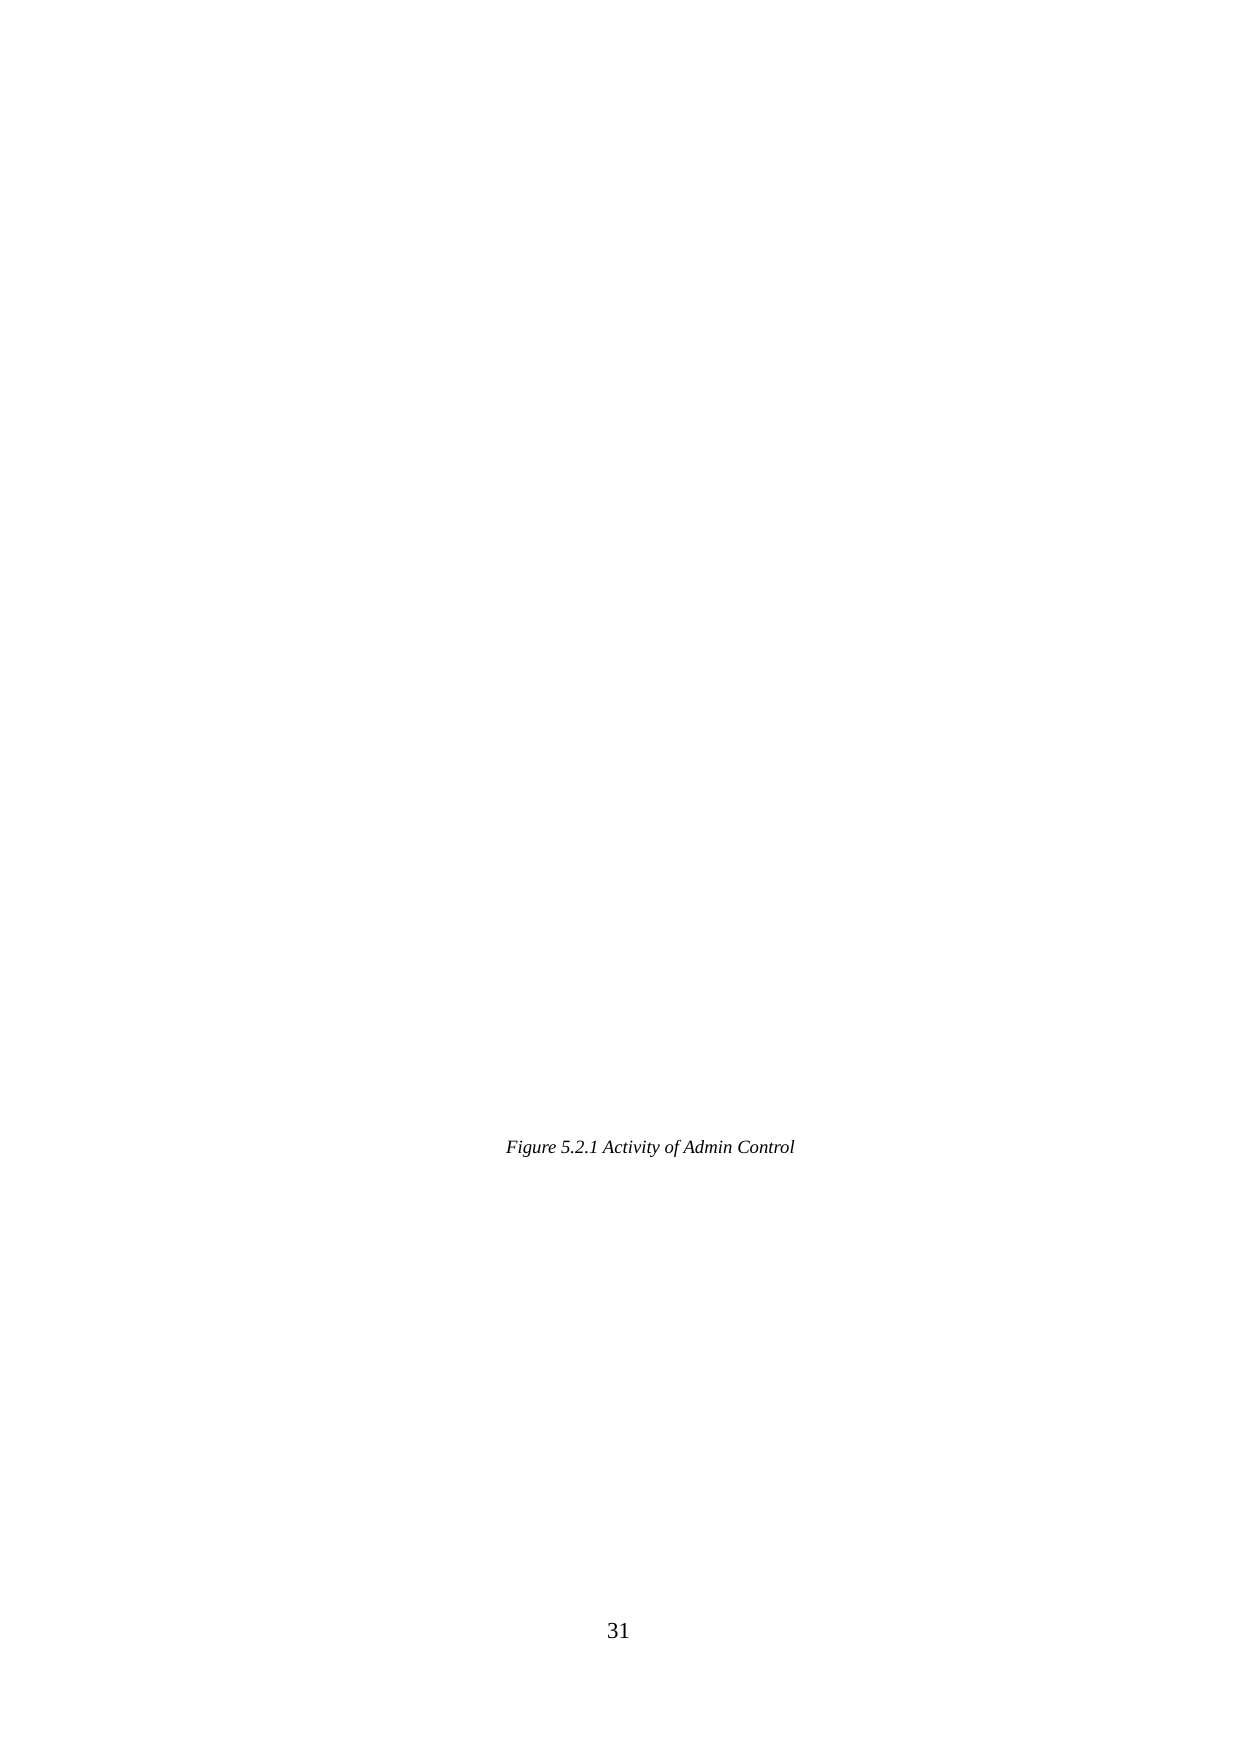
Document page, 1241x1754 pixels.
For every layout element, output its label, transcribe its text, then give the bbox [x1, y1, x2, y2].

text Figure 5.2.1 Activity of Admin Control [225, 1136, 1017, 1158]
